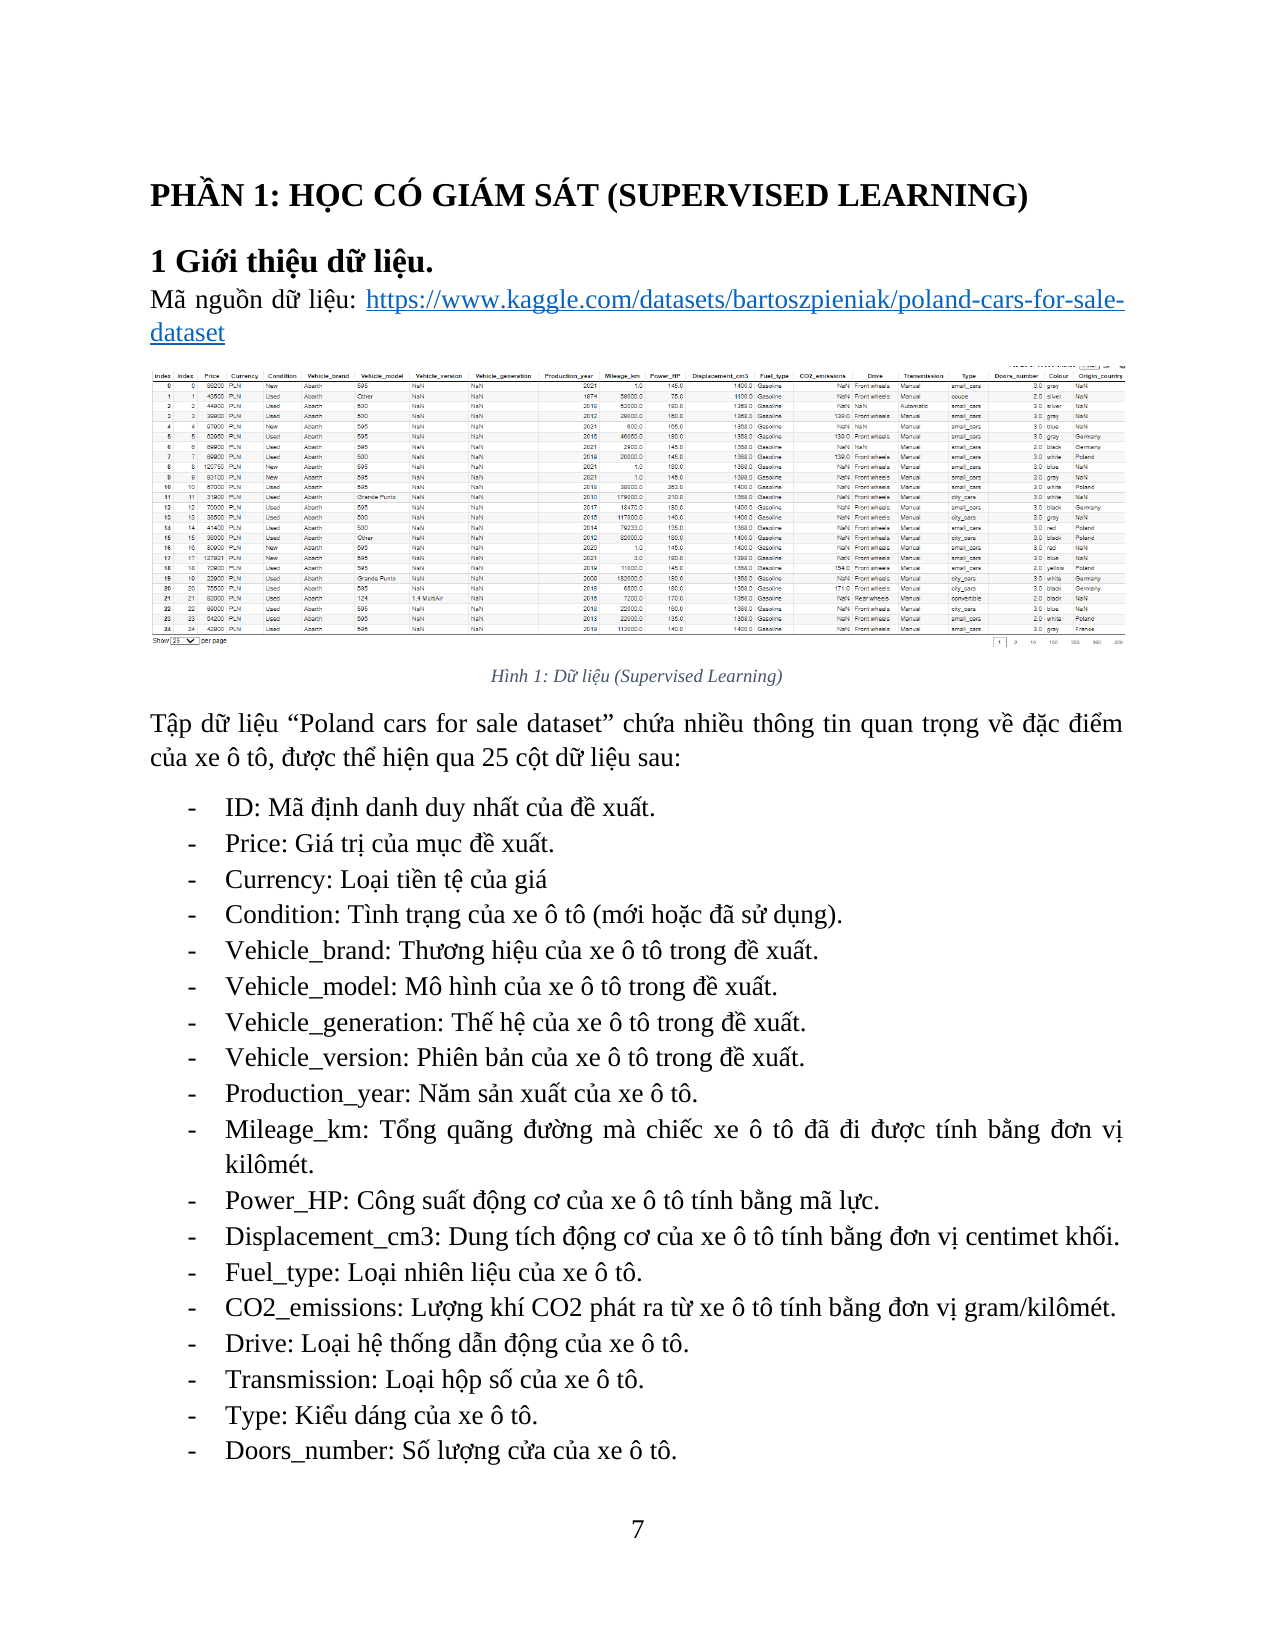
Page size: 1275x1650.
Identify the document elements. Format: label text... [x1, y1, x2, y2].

list Price: Giá trị của mục đề xuất. [187, 827, 1125, 858]
list Production_year: Năm sản xuất của xe ô tô. [187, 1077, 1125, 1108]
list CO2_emissions: Lượng khí CO2 phát ra từ xe ô tô tính bằng đơn vị gram/kilômét. [187, 1292, 1125, 1323]
list Type: Kiểu dáng của xe ô tô. [187, 1399, 1125, 1430]
list Drive: Loại hệ thống dẫn động của xe ô tô. [187, 1327, 1125, 1358]
list Condition: Tình trạng của xe ô tô (mới hoặc đã sử dụng). [187, 898, 1125, 930]
subtitle PHẦN 1: HỌC CÓ GIÁM SÁT (SUPERVISED LEARNING) [150, 175, 1125, 213]
list Fuel_type: Loại nhiên liệu của xe ô tô. [187, 1256, 1125, 1287]
list Power_HP: Công suất động cơ của xe ô tô tính bằng mã lực. [187, 1184, 1125, 1216]
list Vehicle_version: Phiên bản của xe ô tô trong đề xuất. [187, 1041, 1125, 1073]
picture [150, 366, 1125, 647]
subtitle 1 Giới thiệu dữ liệu. [150, 241, 1125, 280]
list Vehicle_generation: Thế hệ của xe ô tô trong đề xuất. [187, 1006, 1125, 1037]
list Currency: Loại tiền tệ của giá [187, 863, 1125, 894]
text Mã nguồn dữ liệu: https://www.kaggle.com/datasets/bartoszpieniak/poland-cars-for-sale-dataset [150, 283, 1125, 347]
list Displacement_cm3: Dung tích động cơ của xe ô tô tính bằng đơn vị centimet khối. [187, 1220, 1125, 1251]
list Mileage_km: Tổng quãng đường mà chiếc xe ô tô đã đi được tính bằng đơn vị kilômét. [187, 1113, 1125, 1180]
text Hình 1: Dữ liệu (Supervised Learning) [150, 665, 1125, 687]
list Vehicle_brand: Thương hiệu của xe ô tô trong đề xuất. [187, 934, 1125, 965]
list ID: Mã định danh duy nhất của đề xuất. [187, 791, 1125, 822]
list Vehicle_model: Mô hình của xe ô tô trong đề xuất. [187, 970, 1125, 1001]
text Tập dữ liệu “Poland cars for sale dataset” chứa nhiều thông tin quan trọng về đặc điểm của xe ô tô, được thể hiện qua 25 cột dữ liệu sau: [150, 708, 1125, 772]
list Transmission: Loại hộp số của xe ô tô. [187, 1363, 1125, 1394]
list Doors_number: Số lượng cửa của xe ô tô. [187, 1434, 1125, 1466]
